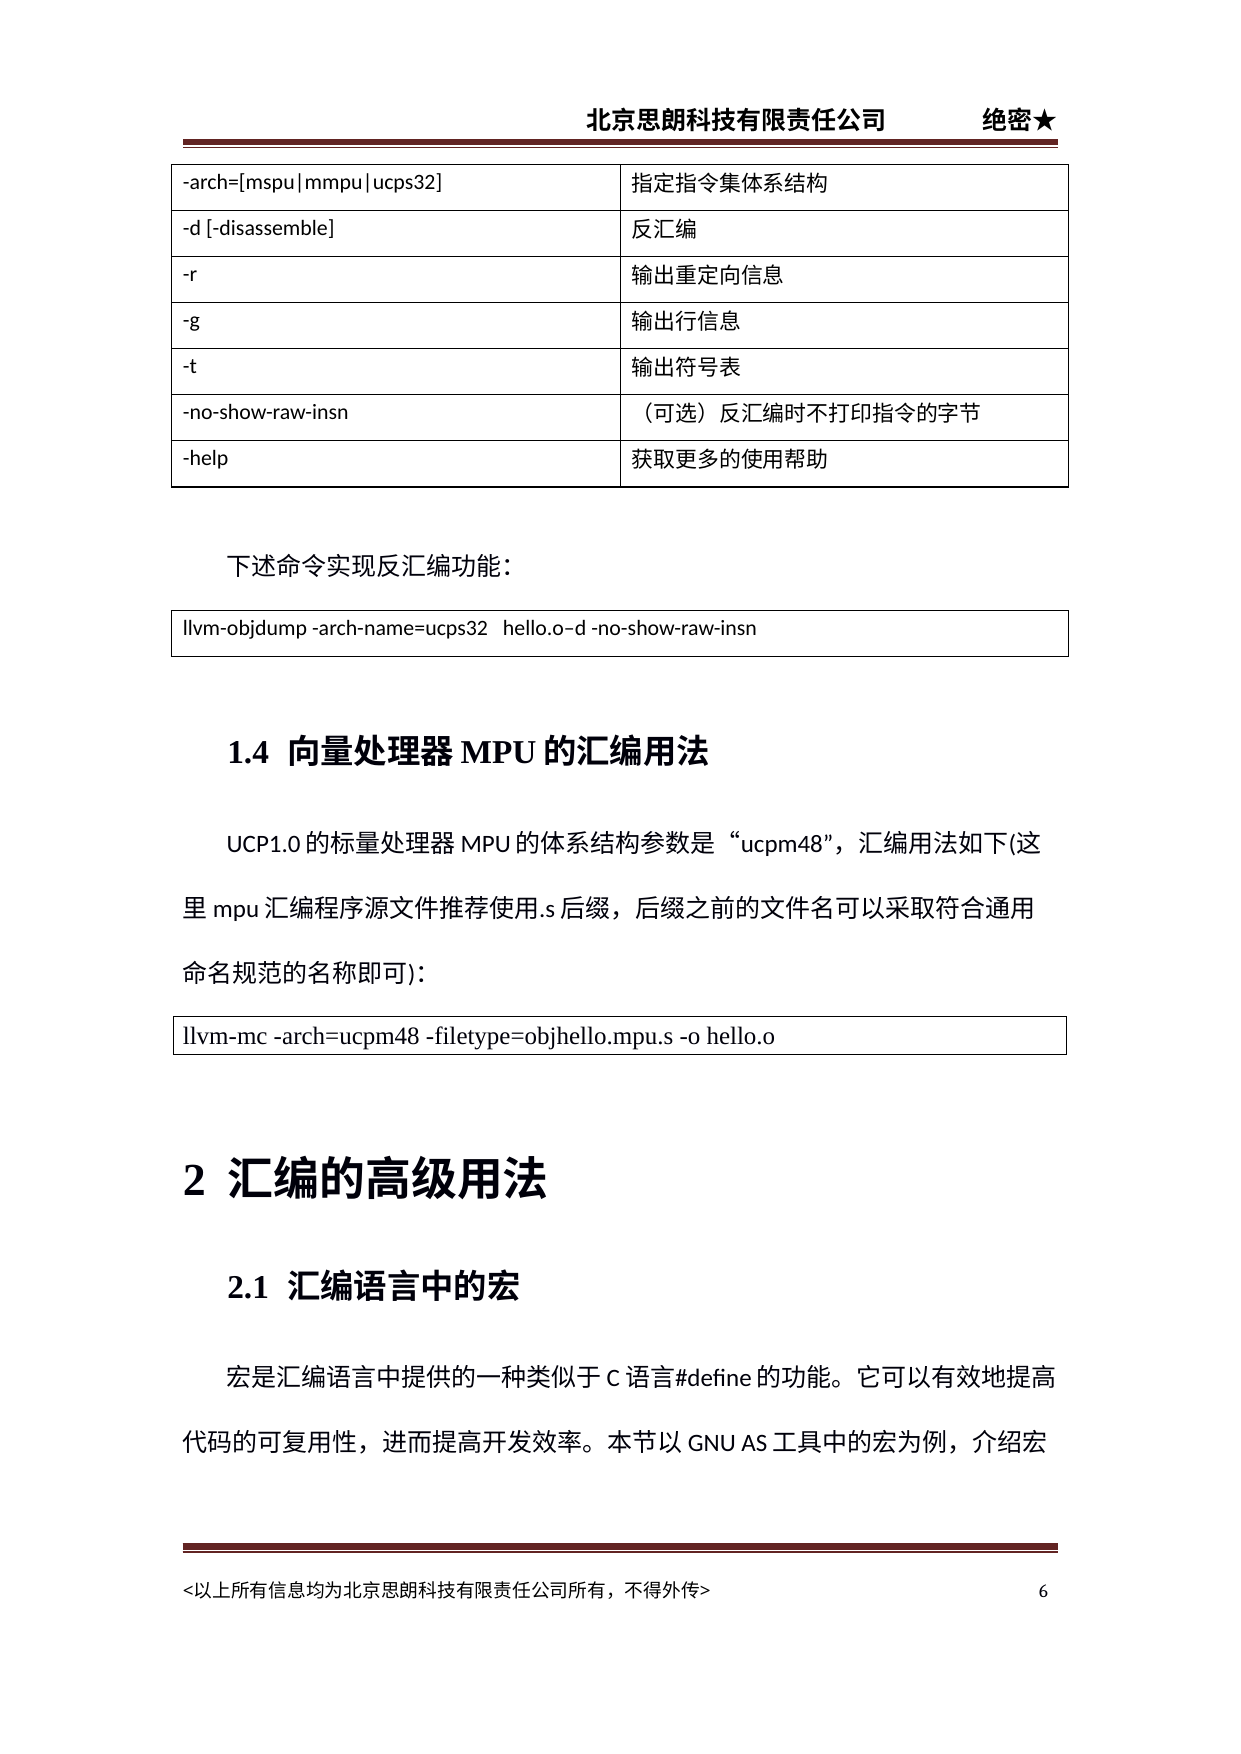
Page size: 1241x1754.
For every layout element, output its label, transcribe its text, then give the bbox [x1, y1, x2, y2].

table_cell -help [172, 441, 620, 486]
text llvm-mc -arch=ucpm48 -filetype=objhello.mpu.s -o hello.o [174, 1017, 1066, 1054]
table_header llvm-objdump -arch-name=ucps32 hello.o–d -no-show-raw-insn [172, 611, 1068, 656]
table_cell 指定指令集体系结构 [621, 165, 1068, 210]
table_cell 反汇编 [621, 211, 1068, 256]
table_cell 输出重定向信息 [621, 257, 1068, 302]
table_cell -r [172, 257, 620, 302]
table_cell （可选）反汇编时不打印指令的字节 [621, 395, 1068, 440]
table_cell 获取更多的使用帮助 [621, 441, 1068, 486]
table_cell -no-show-raw-insn [172, 395, 620, 440]
subtitle 向量处理器MPU的汇编用法 [227, 717, 1058, 782]
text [183, 1343, 1058, 1473]
table_cell -d [-disassemble] [172, 211, 620, 256]
text UCP1.0的标量处理器MPU的体系结构参数是“ucpm48”，汇编用法如下(这里mpu汇编程序源文件推荐使用.s后缀，后缀之前的文件名可以采取符合通用命名规范的名称即可)： [183, 809, 1058, 1004]
subtitle 汇编的高级用法 [183, 1127, 1058, 1224]
table_cell -t [172, 349, 620, 394]
subtitle 汇编语言中的宏 [227, 1251, 1058, 1316]
table_cell 输出行信息 [621, 303, 1068, 348]
table_cell -arch=[mspu|mmpu|ucps32] [172, 165, 620, 210]
text 下述命令实现反汇编功能： [183, 532, 1058, 597]
table_cell 输出符号表 [621, 349, 1068, 394]
table_cell -g [172, 303, 620, 348]
